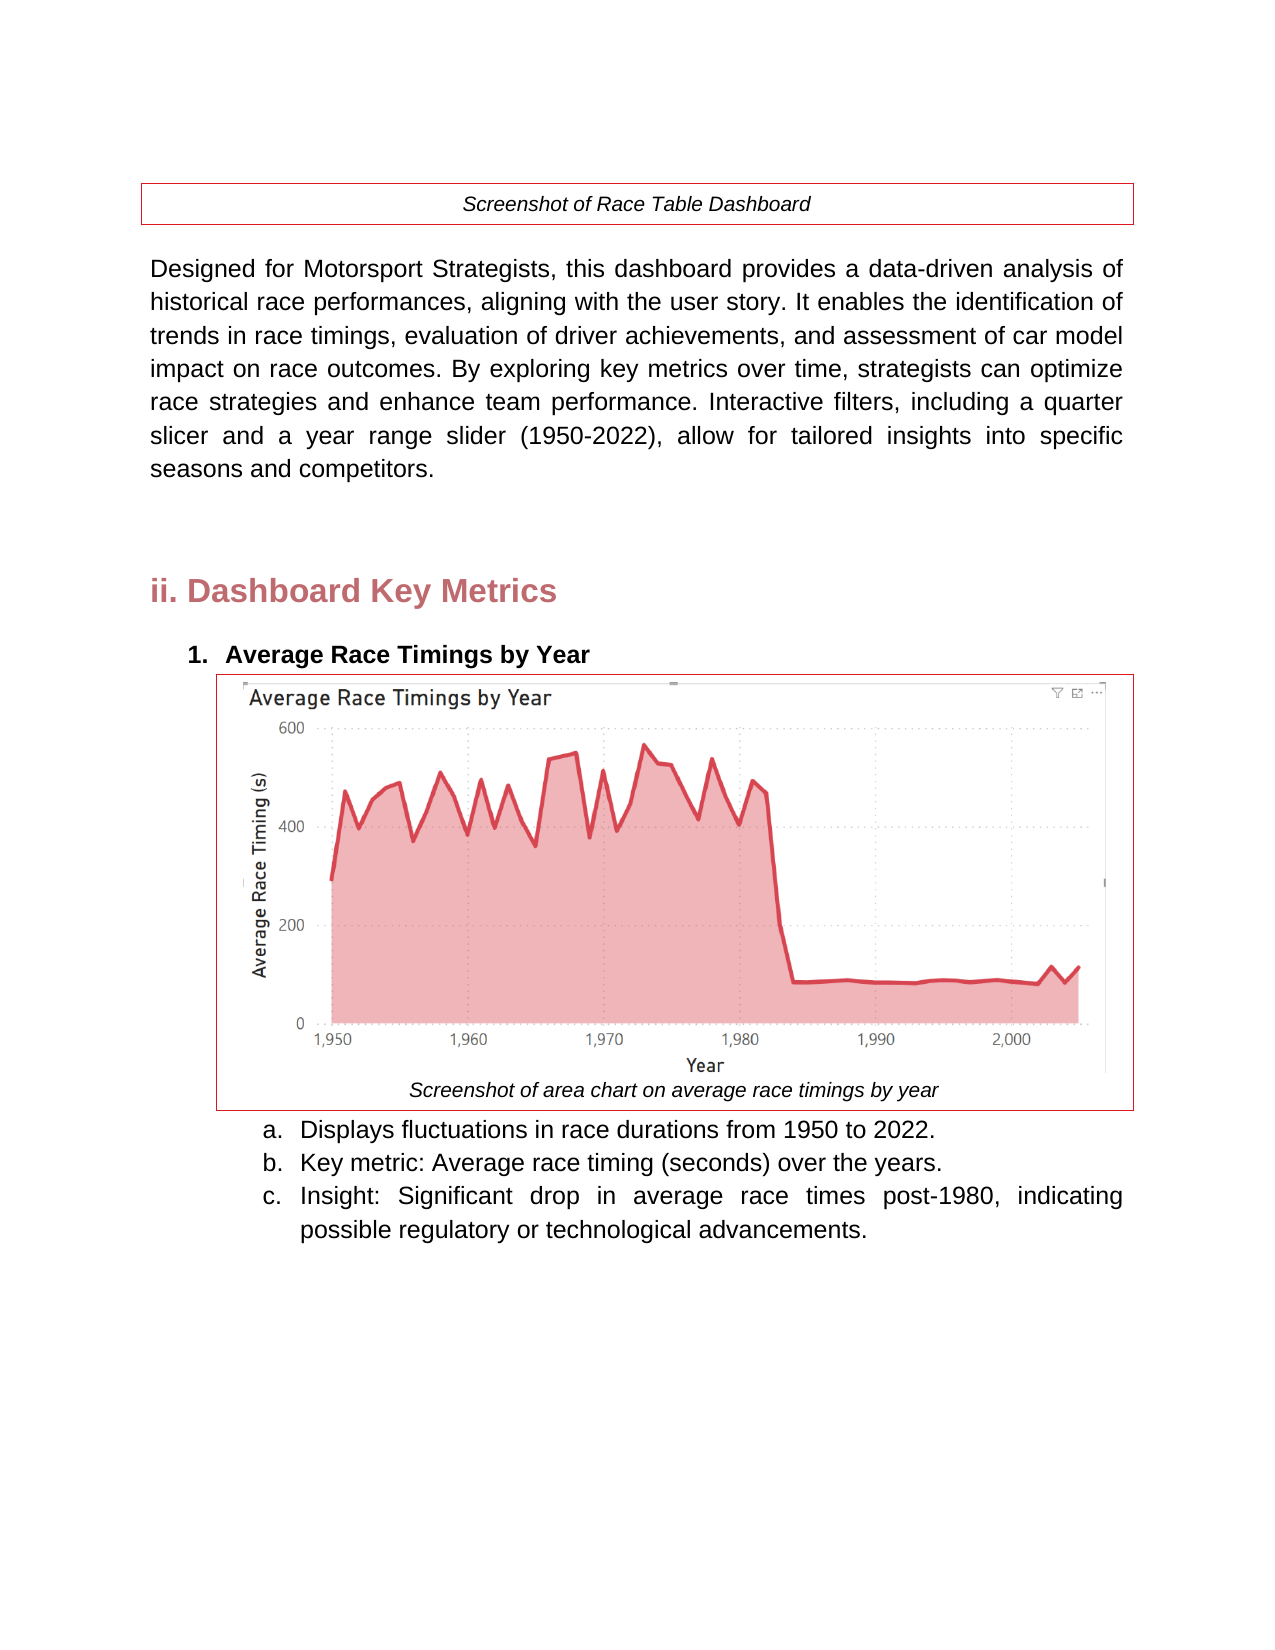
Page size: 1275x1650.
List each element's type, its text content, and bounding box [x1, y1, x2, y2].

list Key metric: Average race timing (seconds) over the years. [262, 1148, 1125, 1177]
text Designed for Motorsport Strategists, this dashboard provides a data-driven analysis of historical race performances, aligning with the user story. It enables the identification of trends in race timings, evaluation of driver achievements, and assessment of car model impact on race outcomes. By exploring key metrics over time, strategists can optimize race strategies and enhance team performance. Interactive filters, including a quarter slicer and a year range slider (1950-2022), allow for tailored insights into specific seasons and competitors. [150, 254, 1125, 483]
subtitle ii. Dashboard Key Metrics [150, 571, 1125, 609]
list Displays fluctuations in race durations from 1950 to 2022. [262, 1114, 1125, 1143]
picture [243, 682, 1107, 1073]
list Insight: Significant drop in average race times post-1980, indicating possible regulatory or technological advancements. [262, 1181, 1125, 1243]
list Average Race Timings by Year [187, 640, 1125, 669]
list Screenshot of area chart on average race timings by year [217, 1068, 1133, 1110]
text Screenshot of Race Table Dashboard [142, 184, 1133, 224]
